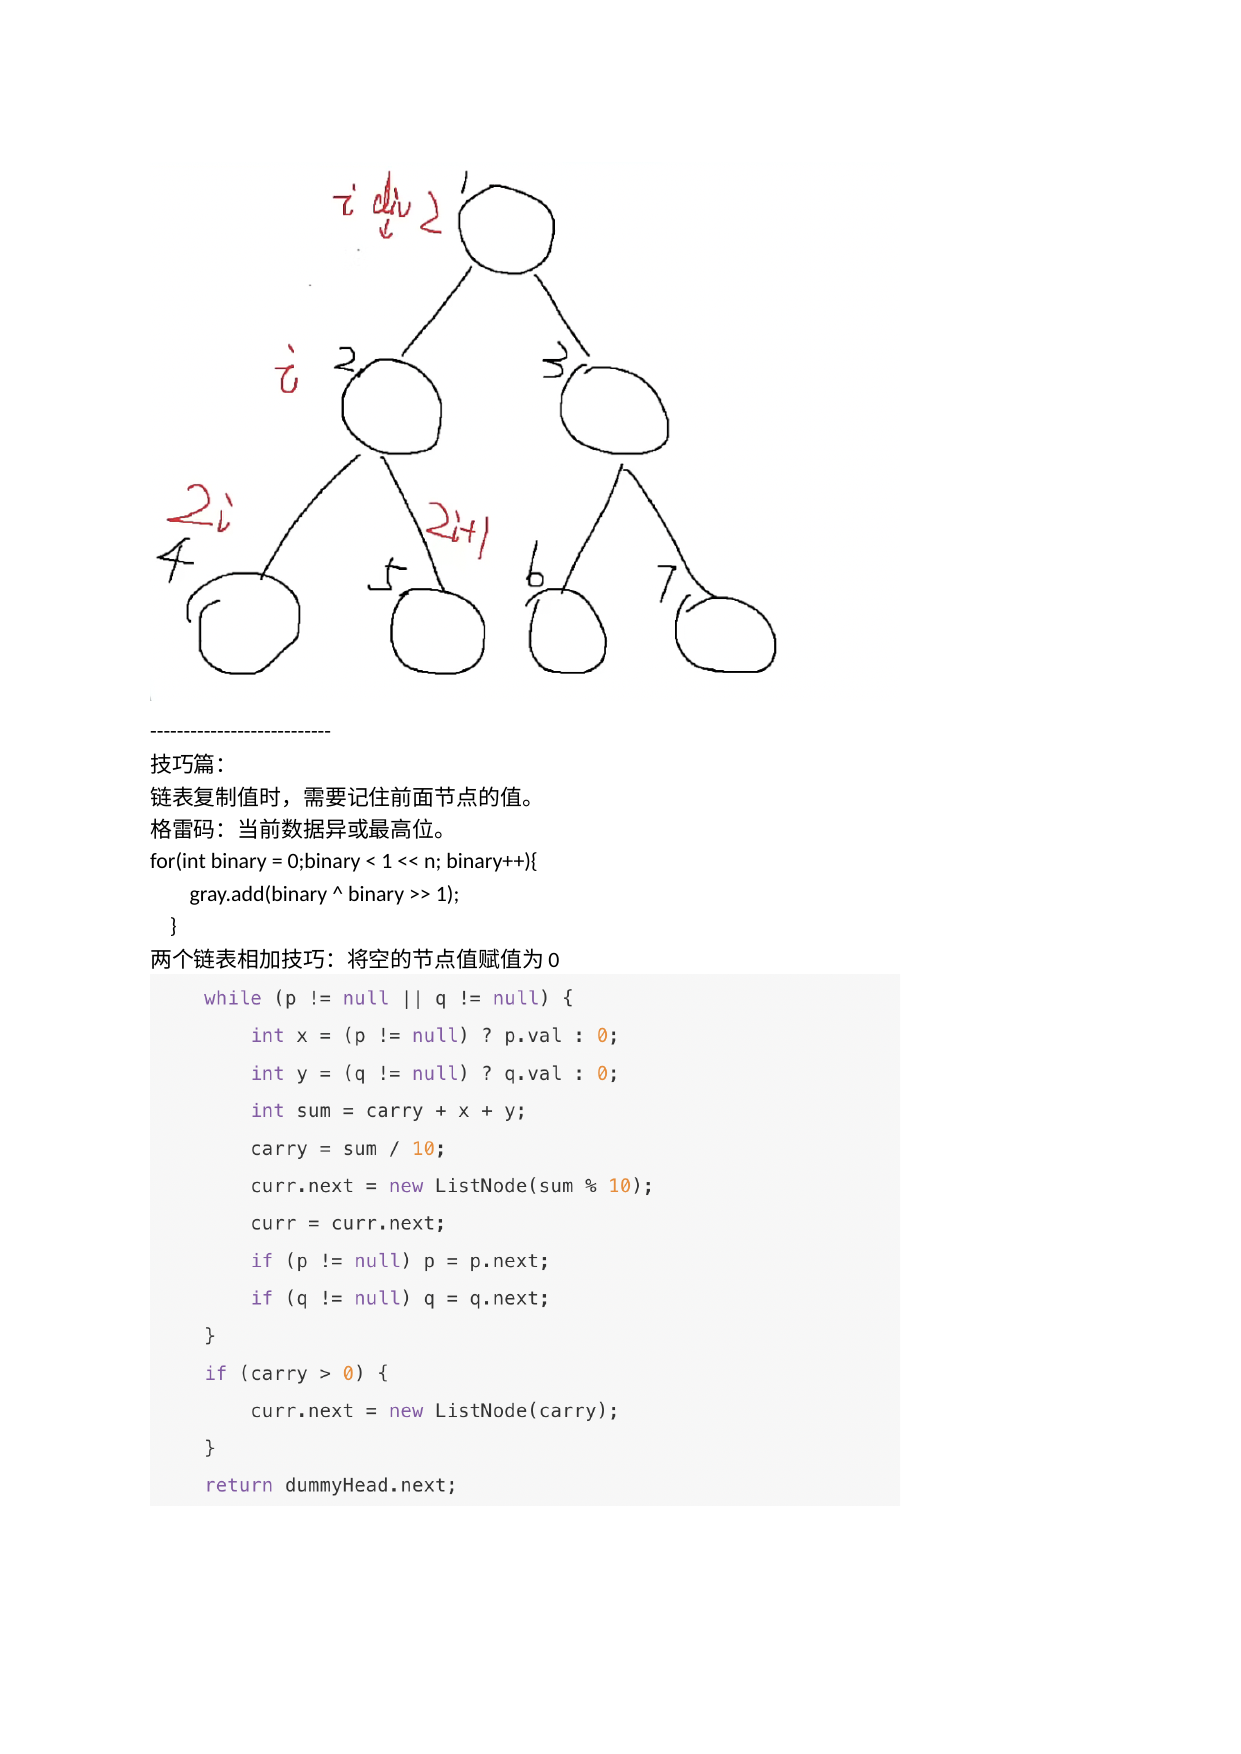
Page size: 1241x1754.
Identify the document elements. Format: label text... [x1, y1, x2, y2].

text 技巧篇： [150, 747, 1090, 779]
text 两个链表相加技巧：将空的节点值赋值为0 [150, 942, 1090, 974]
text } [150, 909, 1090, 942]
picture [150, 974, 901, 1506]
picture [150, 162, 901, 701]
text 格雷码：当前数据异或最高位。 [150, 812, 1090, 844]
text gray.add(binary ^ binary >> 1); [150, 877, 1090, 909]
text for(int binary = 0;binary < 1 << n; binary++){ [150, 844, 1090, 877]
text 链表复制值时，需要记住前面节点的值。 [150, 779, 1090, 812]
text --------------------------- [150, 714, 1090, 747]
